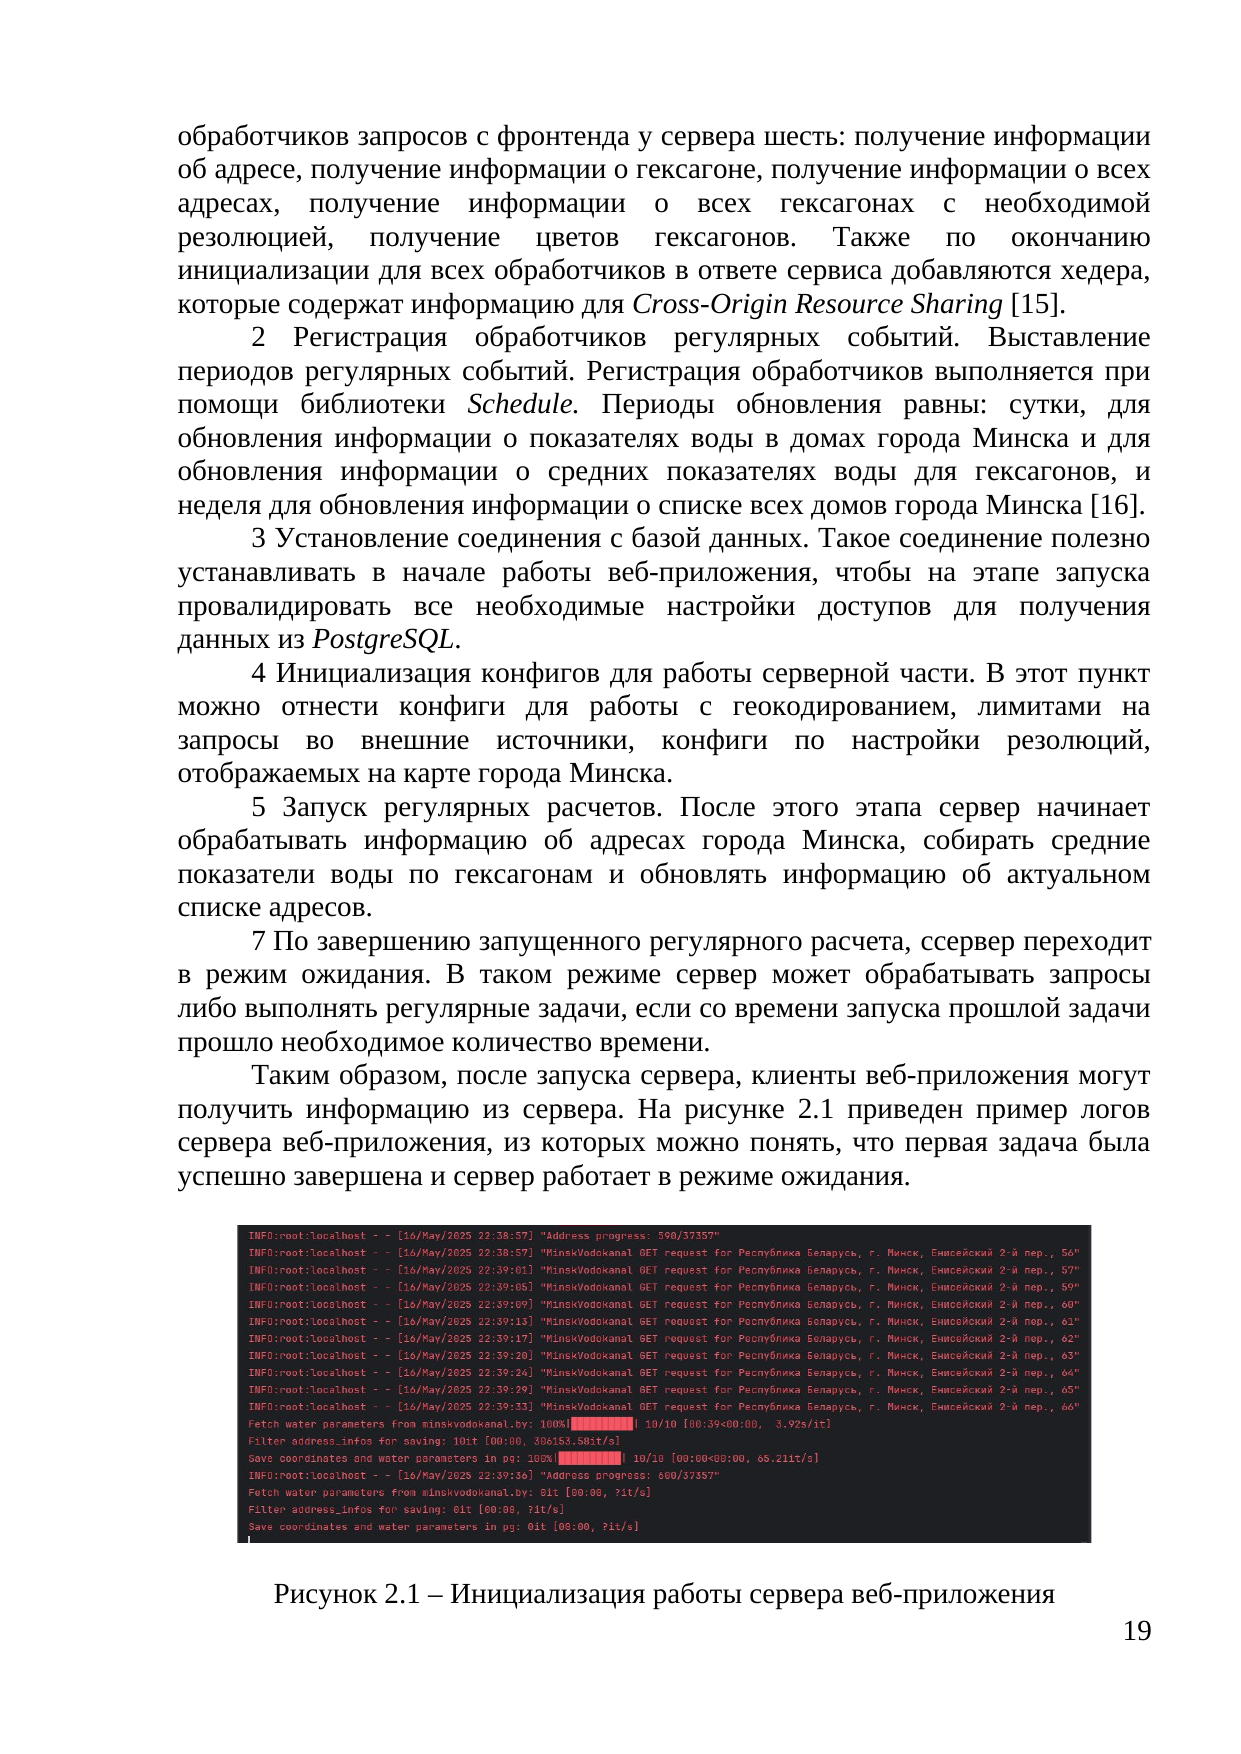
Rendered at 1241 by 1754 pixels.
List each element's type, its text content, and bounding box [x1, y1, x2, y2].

text 4 Инициализация конфигов для работы серверной части. В этот пункт можно отнести конфиги для работы с геокодированием, лимитами на запросы во внешние источники, конфиги по настройки резолюций, отображаемых на карте города Минска. [177, 655, 1152, 789]
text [177, 118, 1152, 319]
text Рисунок 2.1 – Инициализация работы сервера веб-приложения [177, 1576, 1152, 1610]
text 2 Регистрация обработчиков регулярных событий. Выставление периодов регулярных событий. Регистрация обработчиков выполняется при помощи библиотеки Schedule. Периоды обновления равны: сутки, для обновления информации о показателях воды в домах города Минска и для обновления информации о средних показателях воды для гексагонов, и неделя для обновления информации о списке всех домов города Минска [16]. [177, 319, 1152, 521]
text Таким образом, после запуска сервера, клиенты веб-приложения могут получить информацию из сервера. На рисунке 2.1 приведен пример логов сервера веб-приложения, из которых можно понять, что первая задача была успешно завершена и сервер работает в режиме ожидания. [177, 1057, 1152, 1191]
text 5 Запуск регулярных расчетов. После этого этапа сервер начинает обрабатывать информацию об адресах города Минска, собирать средние показатели воды по гексагонам и обновлять информацию об актуальном списке адресов. [177, 789, 1152, 923]
text 3 Установление соединения с базой данных. Такое соединение полезно устанавливать в начале работы веб-приложения, чтобы на этапе запуска провалидировать все необходимые настройки доступов для получения данных из PostgreSQL. [177, 521, 1152, 655]
list По завершению запущенного регулярного расчета, cсервер переходит в режим ожидания. В таком режиме сервер может обрабатывать запросы либо выполнять регулярные задачи, если со времени запуска прошлой задачи прошло необходимое количество времени. [177, 923, 1152, 1057]
picture [237, 1225, 1092, 1543]
